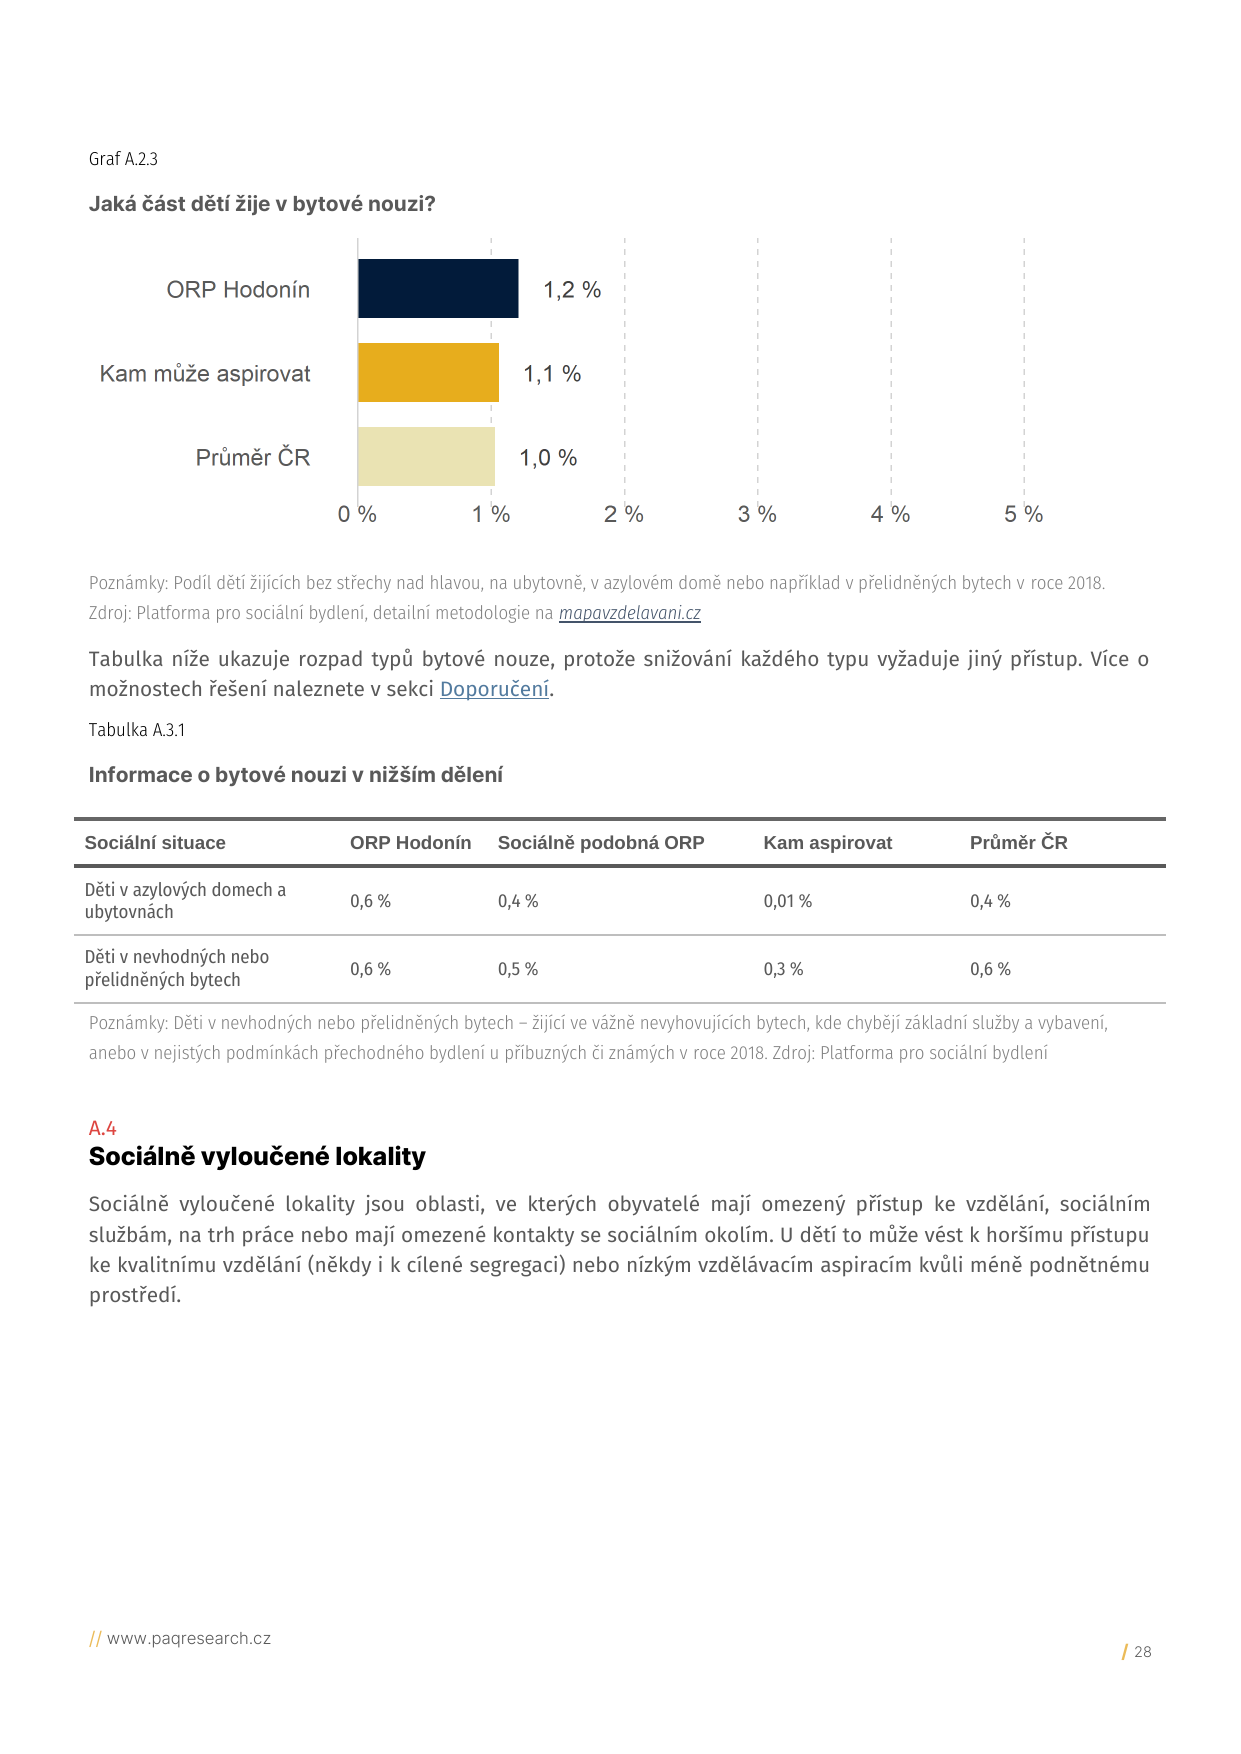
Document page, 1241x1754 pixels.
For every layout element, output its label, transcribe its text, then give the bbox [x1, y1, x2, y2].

table_header Sociální situace [74, 821, 339, 864]
table_cell 0,4 % [487, 868, 753, 934]
table_cell 0,6 % [960, 936, 1166, 1002]
picture [88, 216, 1139, 548]
text A.4 [89, 1111, 1152, 1141]
table_cell 0,5 % [487, 936, 753, 1002]
table_cell 0,4 % [960, 868, 1166, 934]
table_cell 0,6 % [340, 936, 487, 1002]
table_header Sociálně podobná ORP [487, 821, 753, 864]
table_header ORP Hodonín [340, 821, 487, 864]
subtitle Sociálně vyloučené lokality [89, 1141, 1152, 1172]
table_cell 0,6 % [340, 868, 487, 934]
table_header Kam aspirovat [753, 821, 959, 864]
text Graf A.2.3 [89, 148, 1152, 170]
table_header Průměr ČR [960, 821, 1166, 864]
table_cell 0,01 % [753, 868, 959, 934]
text Jaká část dětí žije v bytové nouzi? [89, 186, 1152, 216]
text Tabulka níže ukazuje rozpad typů bytové nouze, protože snižování každého typu vyžaduje jiný přístup. Více o možnostech řešení naleznete v sekci Doporučení. [89, 641, 1152, 702]
text Poznámky: Děti v nevhodných nebo přelidněných bytech – žijící ve vážně nevyhovujících bytech, kde chybějí základní služby a vybavení, anebo v nejistých podmínkách přechodného bydlení u příbuzných či známých v roce 2018. Zdroj: Platforma pro sociální bydlení [89, 1004, 1152, 1064]
table_cell Děti v azylových domech a ubytovnách [74, 868, 339, 934]
text Sociálně vyloučené lokality jsou oblasti, ve kterých obyvatelé mají omezený přístup ke vzdělání, sociálním službám, na trh práce nebo mají omezené kontakty se sociálním okolím. U dětí to může vést k horšímu přístupu ke kvalitnímu vzdělání (někdy i k cílené segregaci) nebo nízkým vzdělávacím aspiracím kvůli méně podnětnému prostředí. [89, 1187, 1152, 1308]
table_cell Děti v nevhodných nebo přelidněných bytech [74, 936, 339, 1002]
table_cell 0,3 % [753, 936, 959, 1002]
text Tabulka A.3.1 [89, 718, 1152, 741]
text Poznámky: Podíl dětí žijících bez střechy nad hlavou, na ubytovně, v azylovém domě nebo například v přelidněných bytech v roce 2018. Zdroj: Platforma pro sociální bydlení, detailní metodologie na mapavzdelavani.cz [89, 564, 1152, 625]
text Informace o bytové nouzi v nižším dělení [89, 757, 1152, 787]
